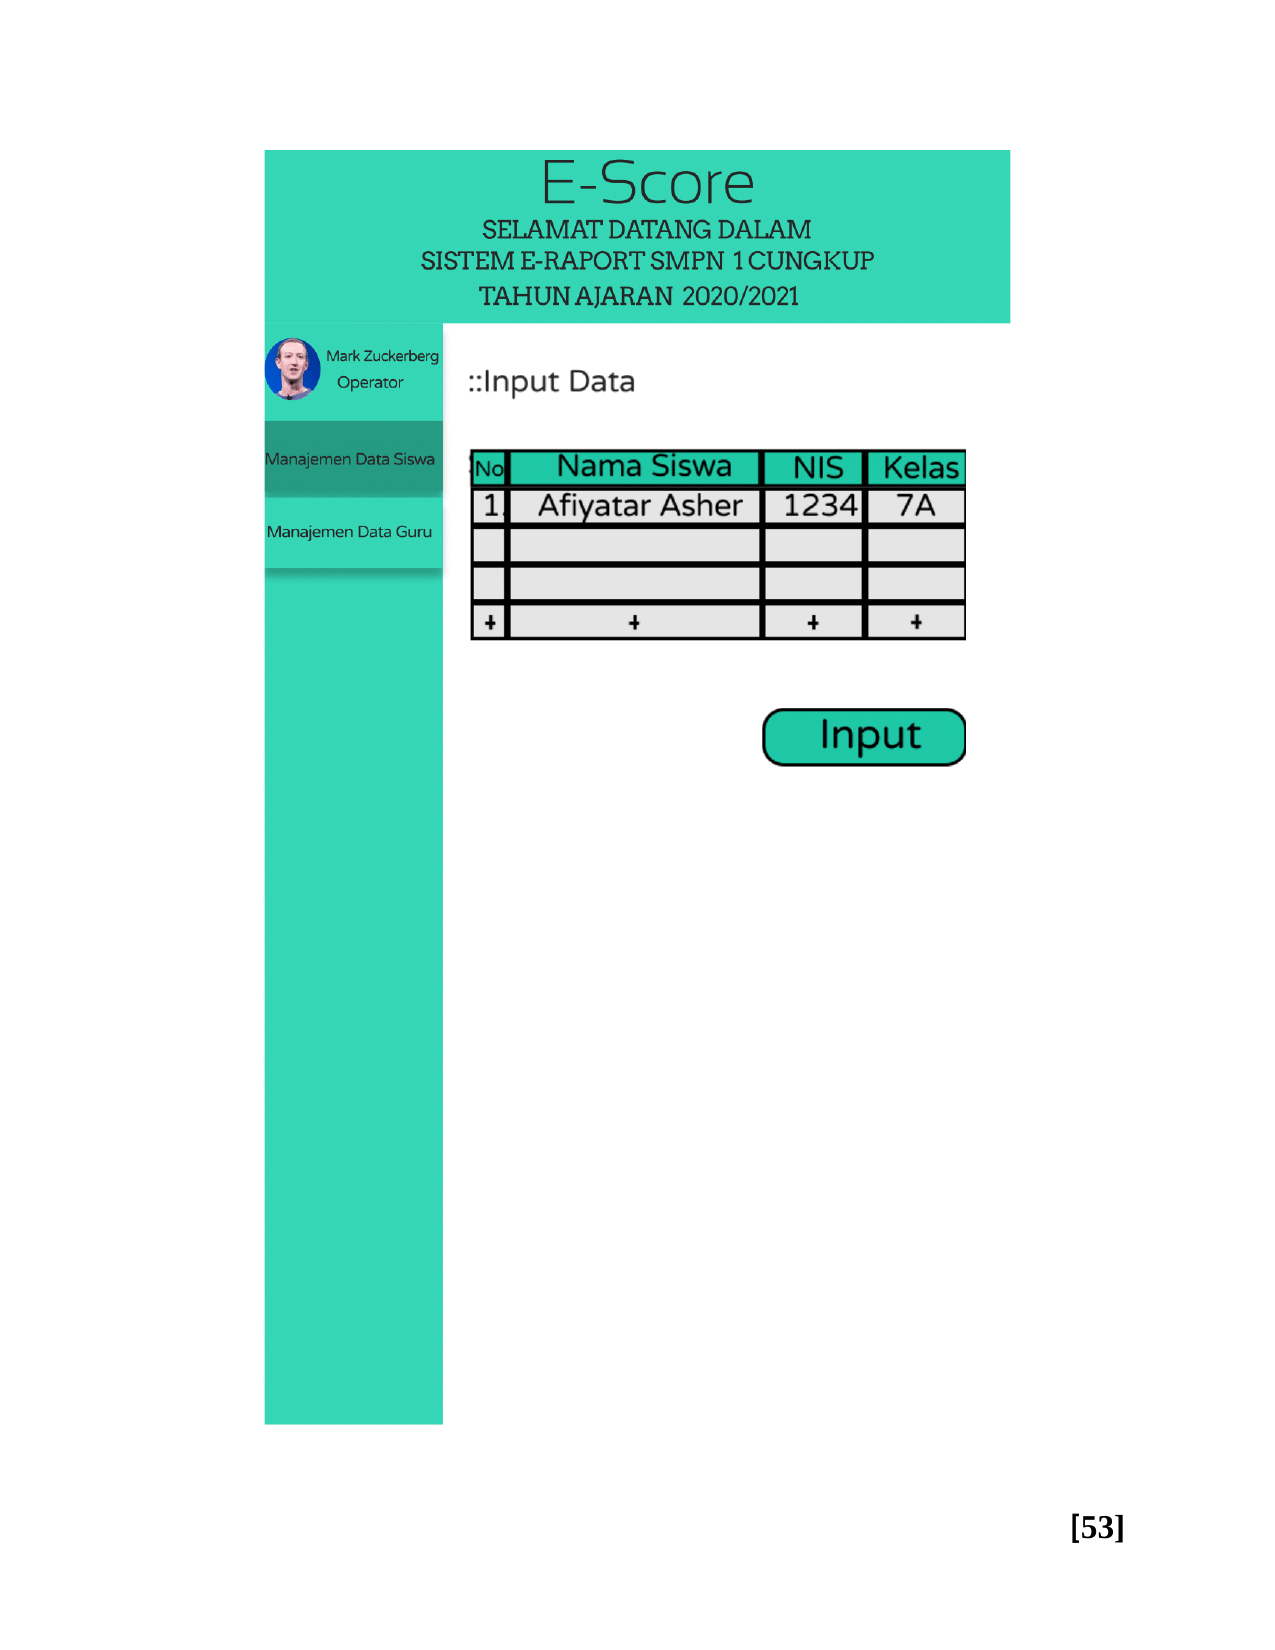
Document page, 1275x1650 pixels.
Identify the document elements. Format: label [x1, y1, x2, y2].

picture [264, 150, 1011, 1425]
